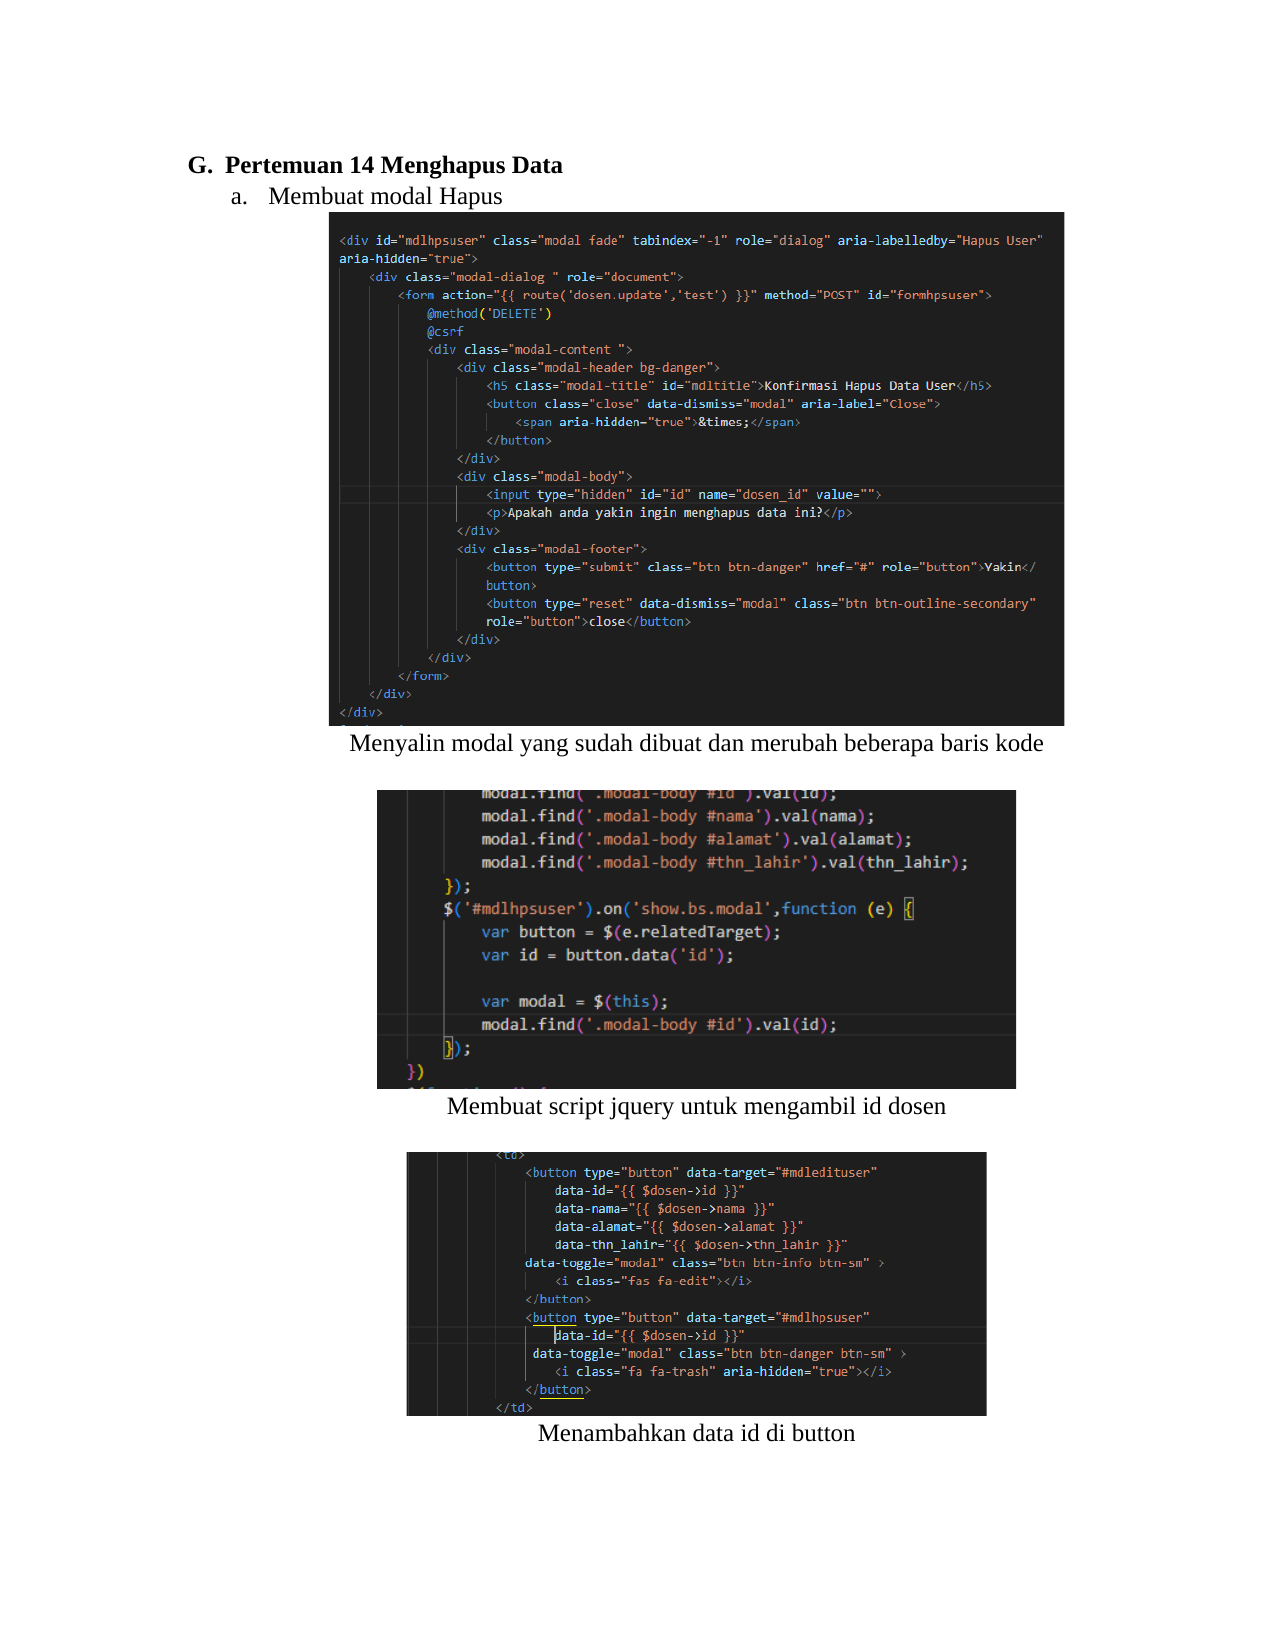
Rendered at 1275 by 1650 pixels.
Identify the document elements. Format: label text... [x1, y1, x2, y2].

picture [406, 1152, 987, 1416]
picture [377, 790, 1017, 1089]
list Pertemuan 14 Menghapus Data [187, 150, 1125, 179]
list Membuat modal Hapus [231, 181, 1125, 210]
list Membuat script jquery untuk mengambil id dosen [268, 1091, 1125, 1119]
list Menyalin modal yang sudah dibuat dan merubah beberapa baris kode [268, 728, 1125, 757]
list Menambahkan data id di button [268, 1418, 1125, 1447]
picture [328, 212, 1065, 726]
